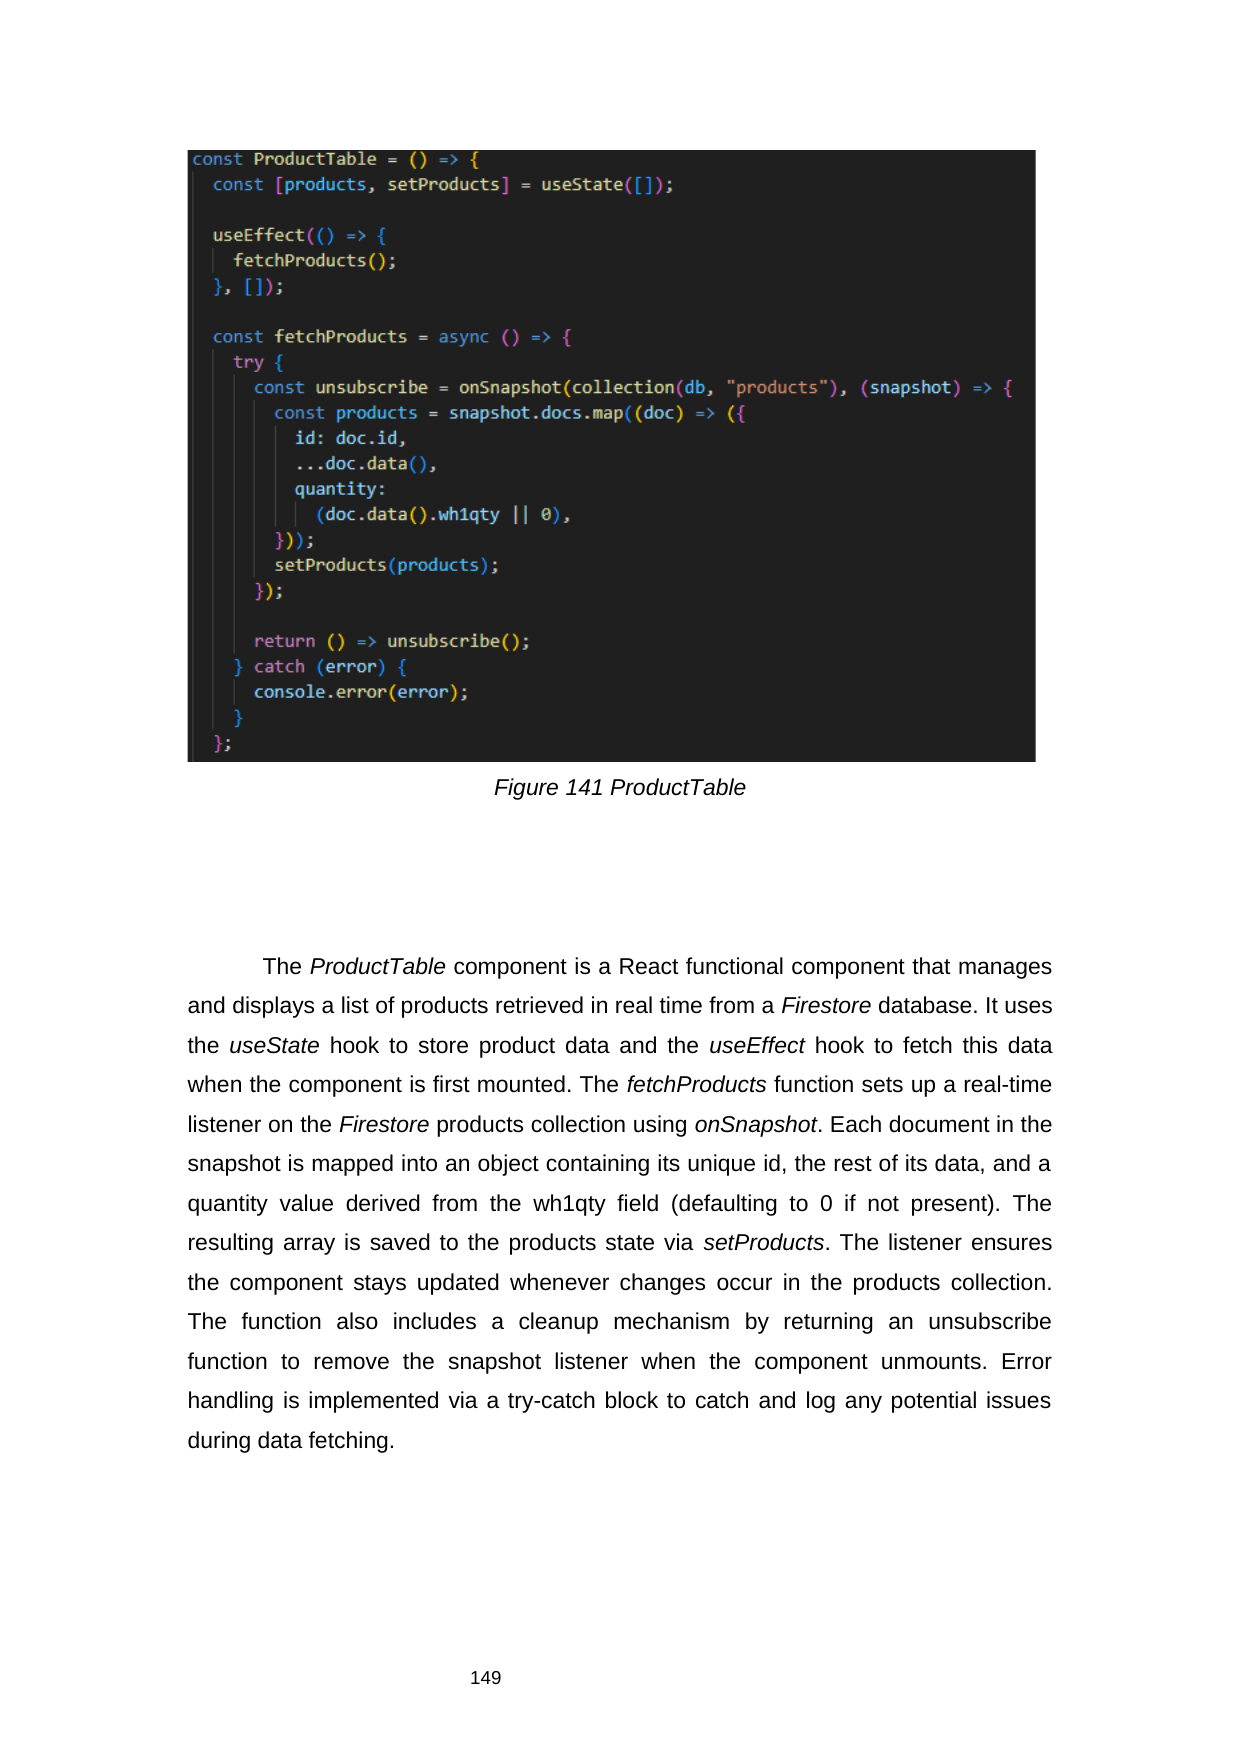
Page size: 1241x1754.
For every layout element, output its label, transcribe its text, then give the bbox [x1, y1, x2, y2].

picture [187, 150, 1036, 762]
text The ProductTable component is a React functional component that manages and displays a list of products retrieved in real time from a Firestore database. It uses the useState hook to store product data and the useEffect hook to fetch this data when the component is first mounted. The fetchProducts function sets up a real-time listener on the Firestore products collection using onSnapshot. Each document in the snapshot is mapped into an object containing its unique id, the rest of its data, and a quantity value derived from the wh1qty field (defaulting to 0 if not present). The resulting array is saved to the products state via setProducts. The listener ensures the component stays updated whenever changes occur in the products collection. The function also includes a cleanup mechanism by returning an unsubscribe function to remove the snapshot listener when the component unmounts. Error handling is implemented via a try-catch block to catch and log any potential issues during data fetching. [187, 834, 1053, 1493]
text Figure 141 ProductTable [187, 774, 1053, 801]
